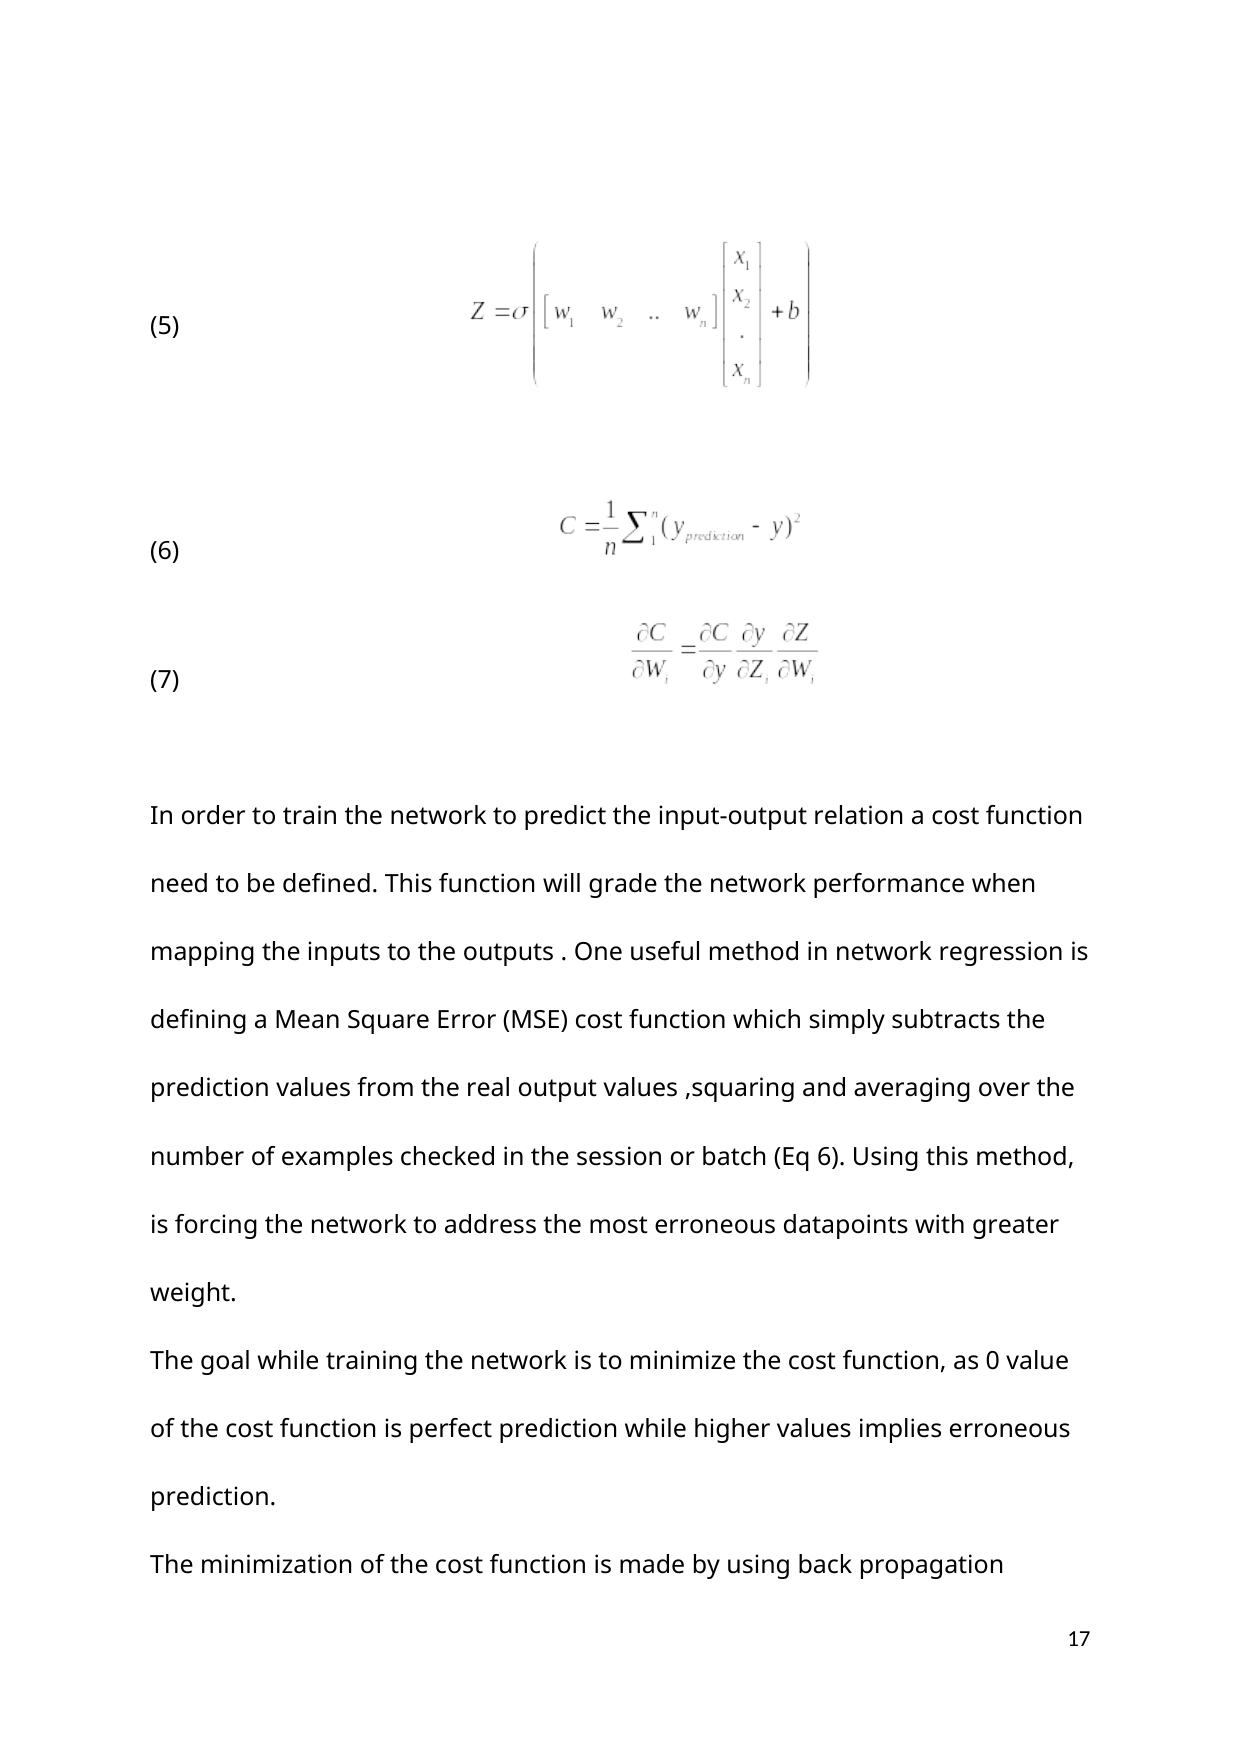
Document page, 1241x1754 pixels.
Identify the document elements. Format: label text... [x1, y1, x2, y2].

text (5) [150, 307, 1090, 450]
text (6) [150, 494, 1090, 567]
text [150, 618, 1090, 1581]
